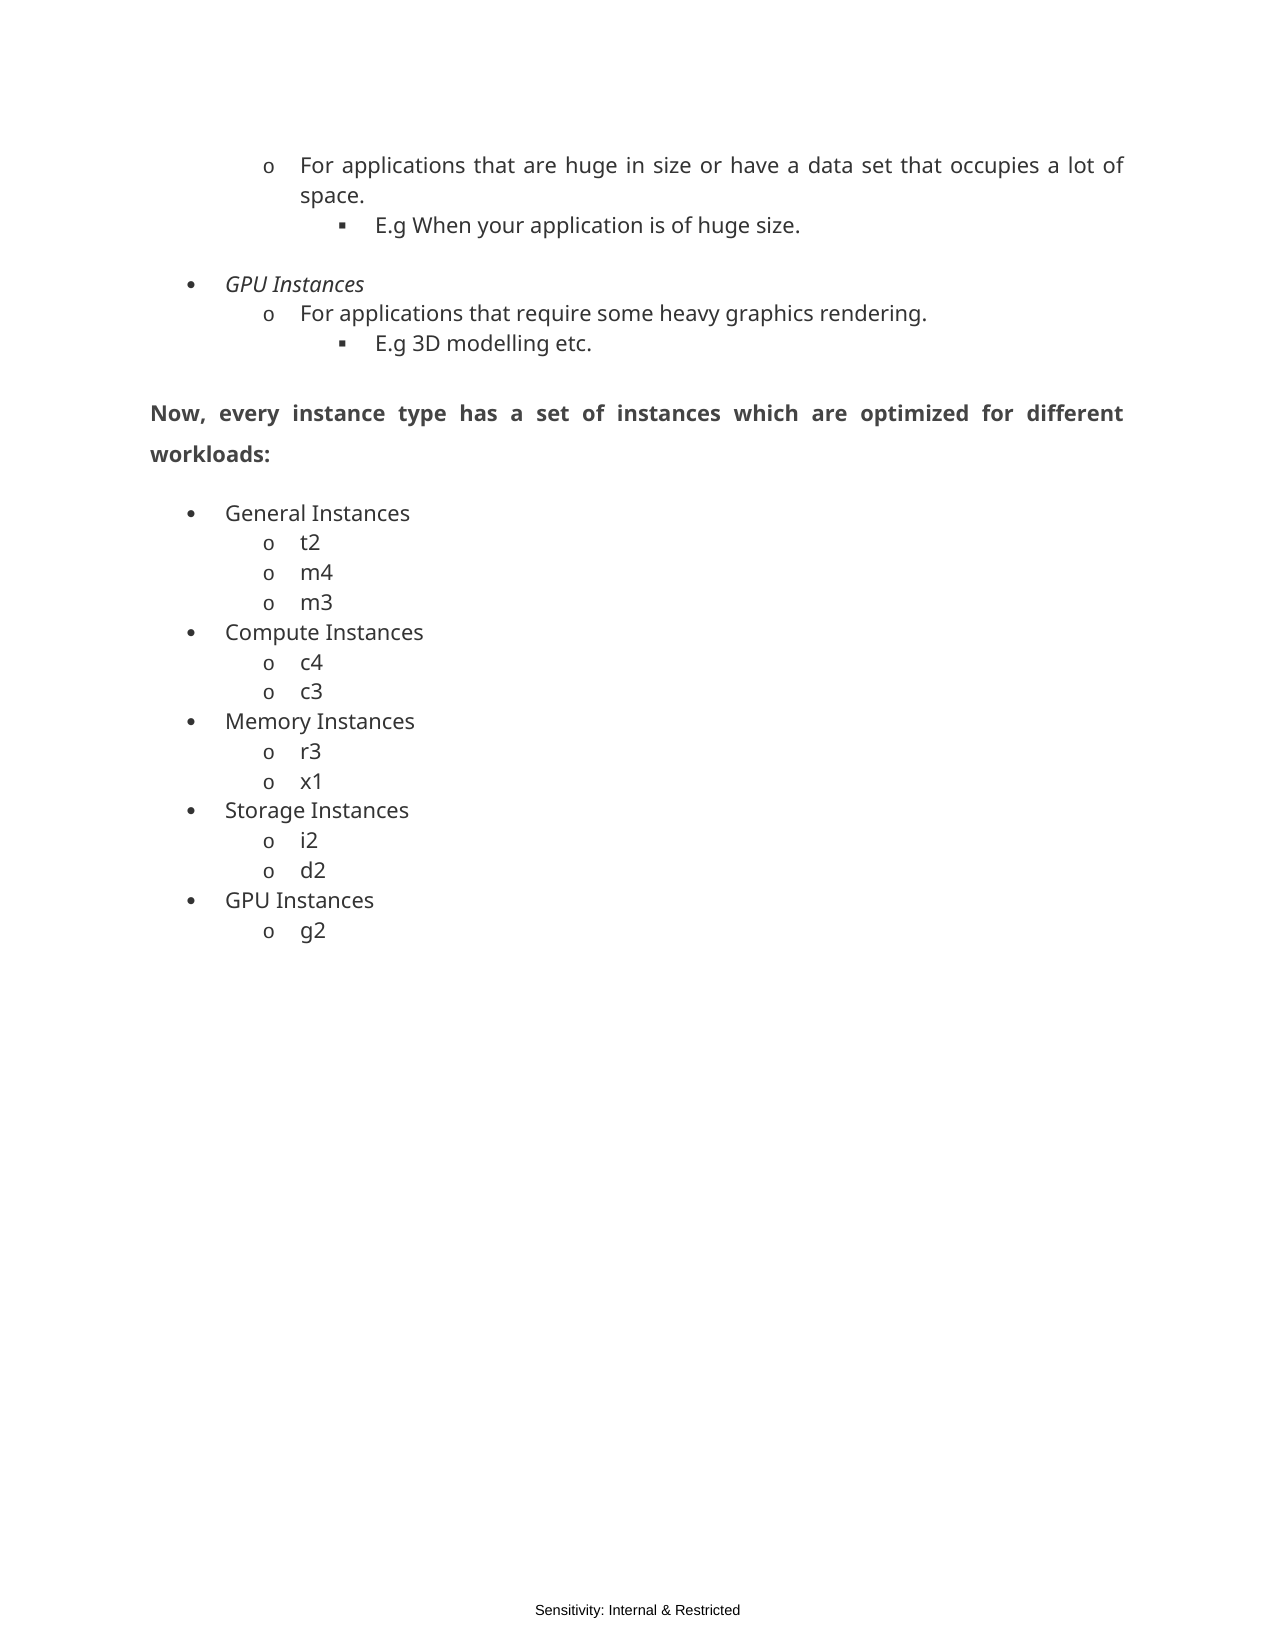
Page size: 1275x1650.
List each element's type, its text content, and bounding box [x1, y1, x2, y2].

text Now, every instance type has a set of instances which are optimized for different workloads: [150, 387, 1125, 468]
list General Instances [187, 497, 1125, 527]
list d2 [262, 855, 1125, 885]
list E.g 3D modelling etc. [337, 328, 1125, 358]
list i2 [262, 825, 1125, 855]
list g2 [262, 914, 1125, 944]
list For applications that require some heavy graphics rendering. [262, 298, 1125, 328]
list Storage Instances [187, 795, 1125, 825]
list r3 [262, 736, 1125, 766]
list m4 [262, 557, 1125, 587]
list c3 [262, 676, 1125, 706]
list m3 [262, 587, 1125, 617]
list t2 [262, 527, 1125, 557]
list GPU Instances [187, 268, 1125, 298]
list Memory Instances [187, 706, 1125, 736]
list Compute Instances [187, 617, 1125, 646]
list c4 [262, 646, 1125, 676]
list GPU Instances [187, 885, 1125, 914]
list x1 [262, 766, 1125, 795]
list For applications that are huge in size or have a data set that occupies a lot of space. [262, 150, 1125, 209]
list E.g When your application is of huge size. [337, 209, 1125, 239]
